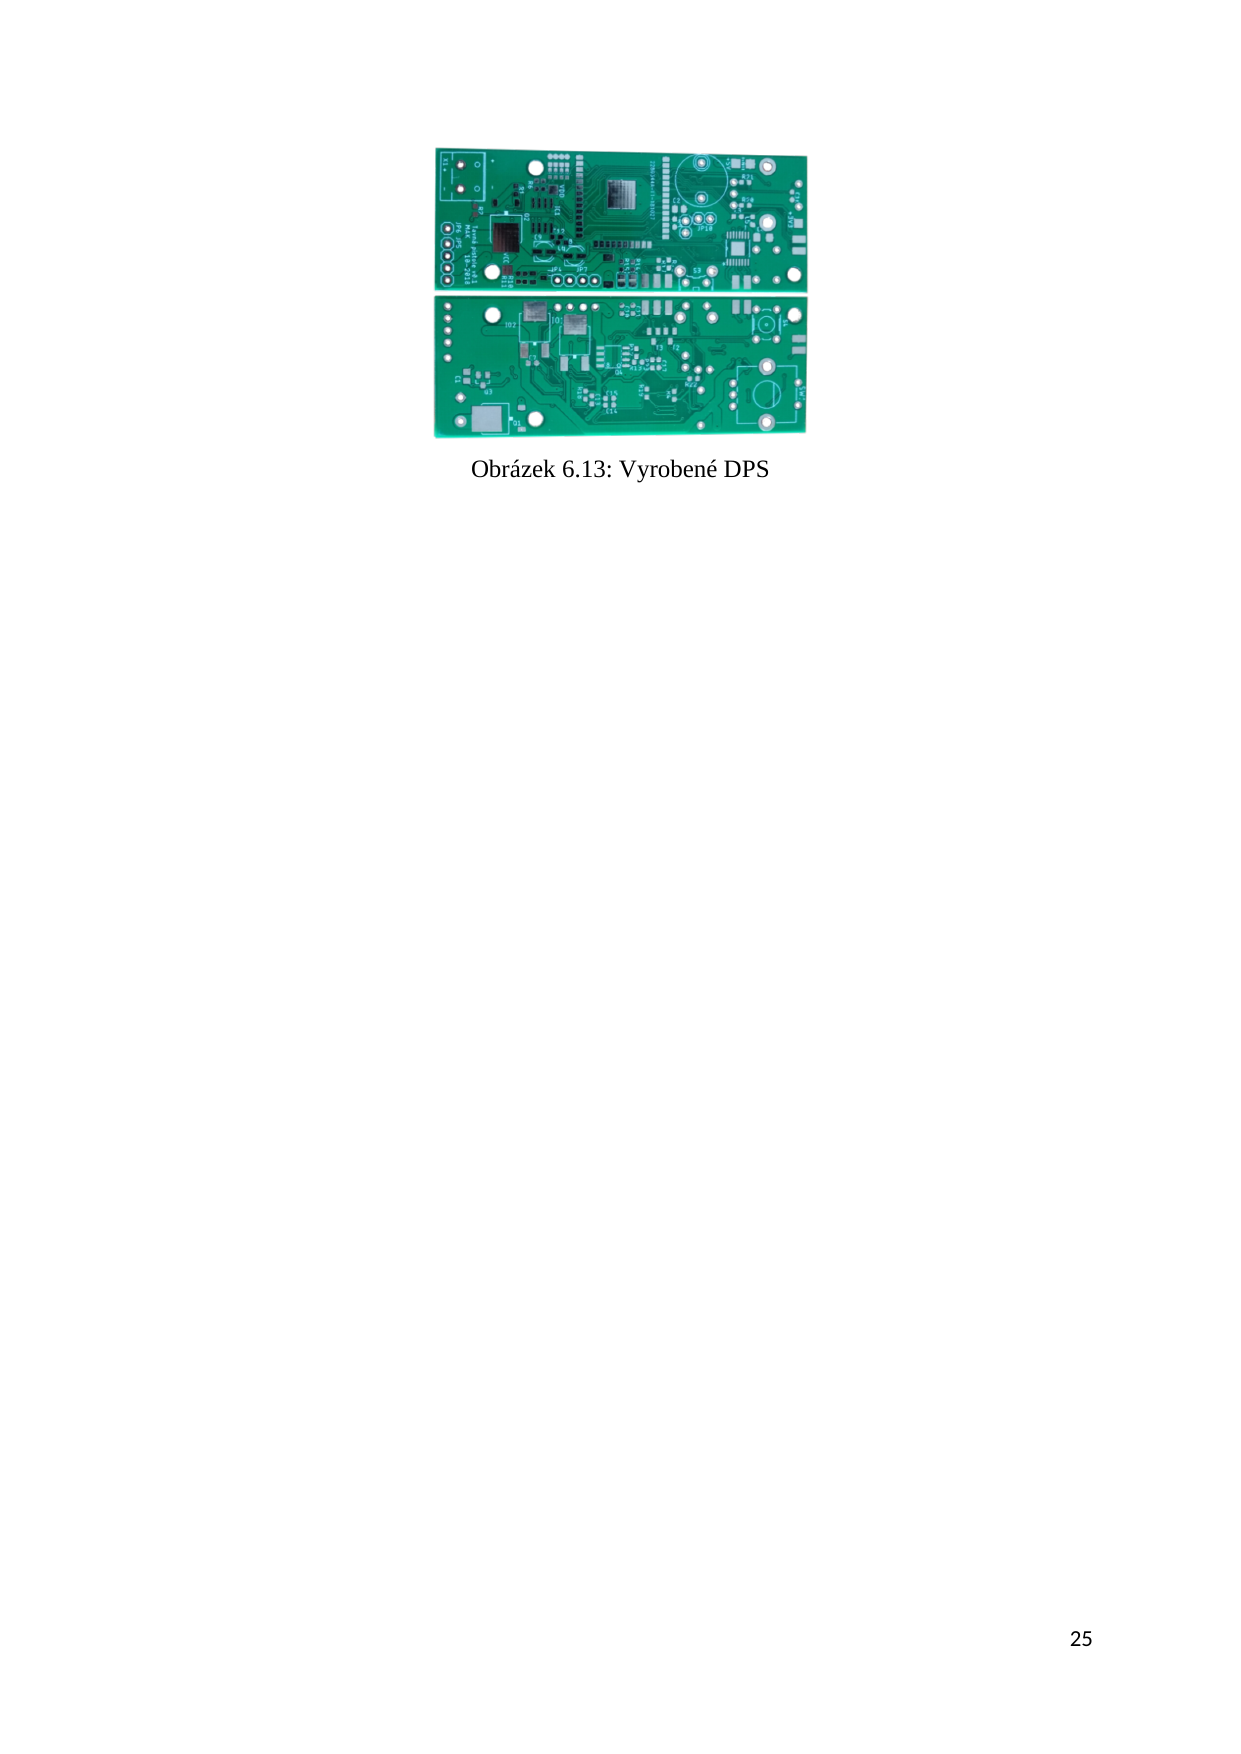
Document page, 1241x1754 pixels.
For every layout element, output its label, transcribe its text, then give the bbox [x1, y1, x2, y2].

picture [431, 147, 810, 440]
text Obrázek 6.1: Vyrobené DPS [148, 454, 1093, 483]
